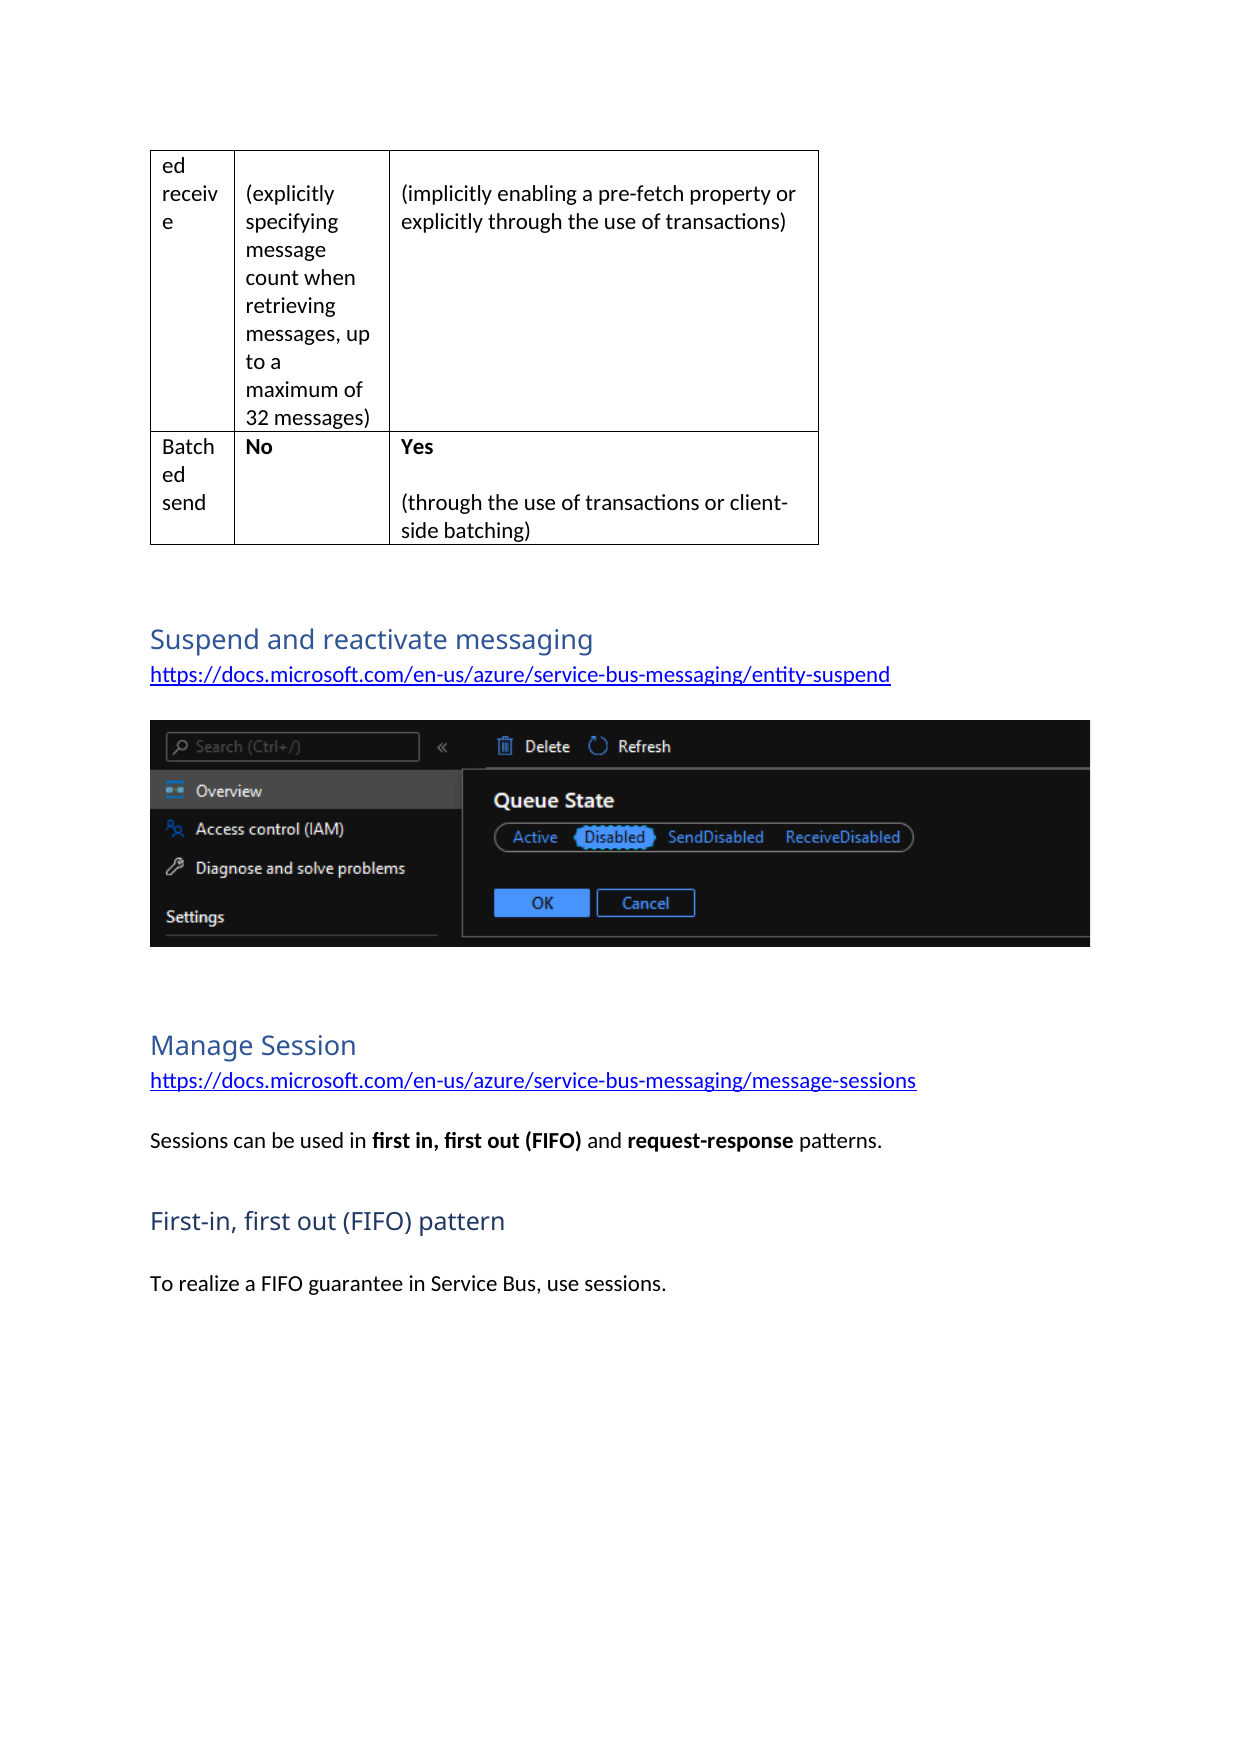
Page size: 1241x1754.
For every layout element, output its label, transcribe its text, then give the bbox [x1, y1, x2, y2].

list https://docs.microsoft.com/en-us/azure/service-bus-messaging/message-sessions [150, 1066, 1090, 1094]
subtitle Suspend and reactivate messaging [150, 620, 1090, 657]
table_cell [390, 151, 818, 431]
table_cell Batched send [151, 432, 234, 544]
list https://docs.microsoft.com/en-us/azure/service-bus-messaging/entity-suspend [150, 660, 1090, 688]
subtitle First-in, first out (FIFO) pattern [150, 1203, 1090, 1237]
table_cell Batched receive [151, 151, 234, 431]
list Sessions can be used in first in, first out (FIFO) and request-response patterns. [150, 1126, 1090, 1154]
picture [150, 720, 1091, 947]
text To realize a FIFO guarantee in Service Bus, use sessions. [150, 1269, 1090, 1297]
subtitle Manage Session [150, 1026, 1090, 1063]
table_cell No [235, 432, 389, 544]
